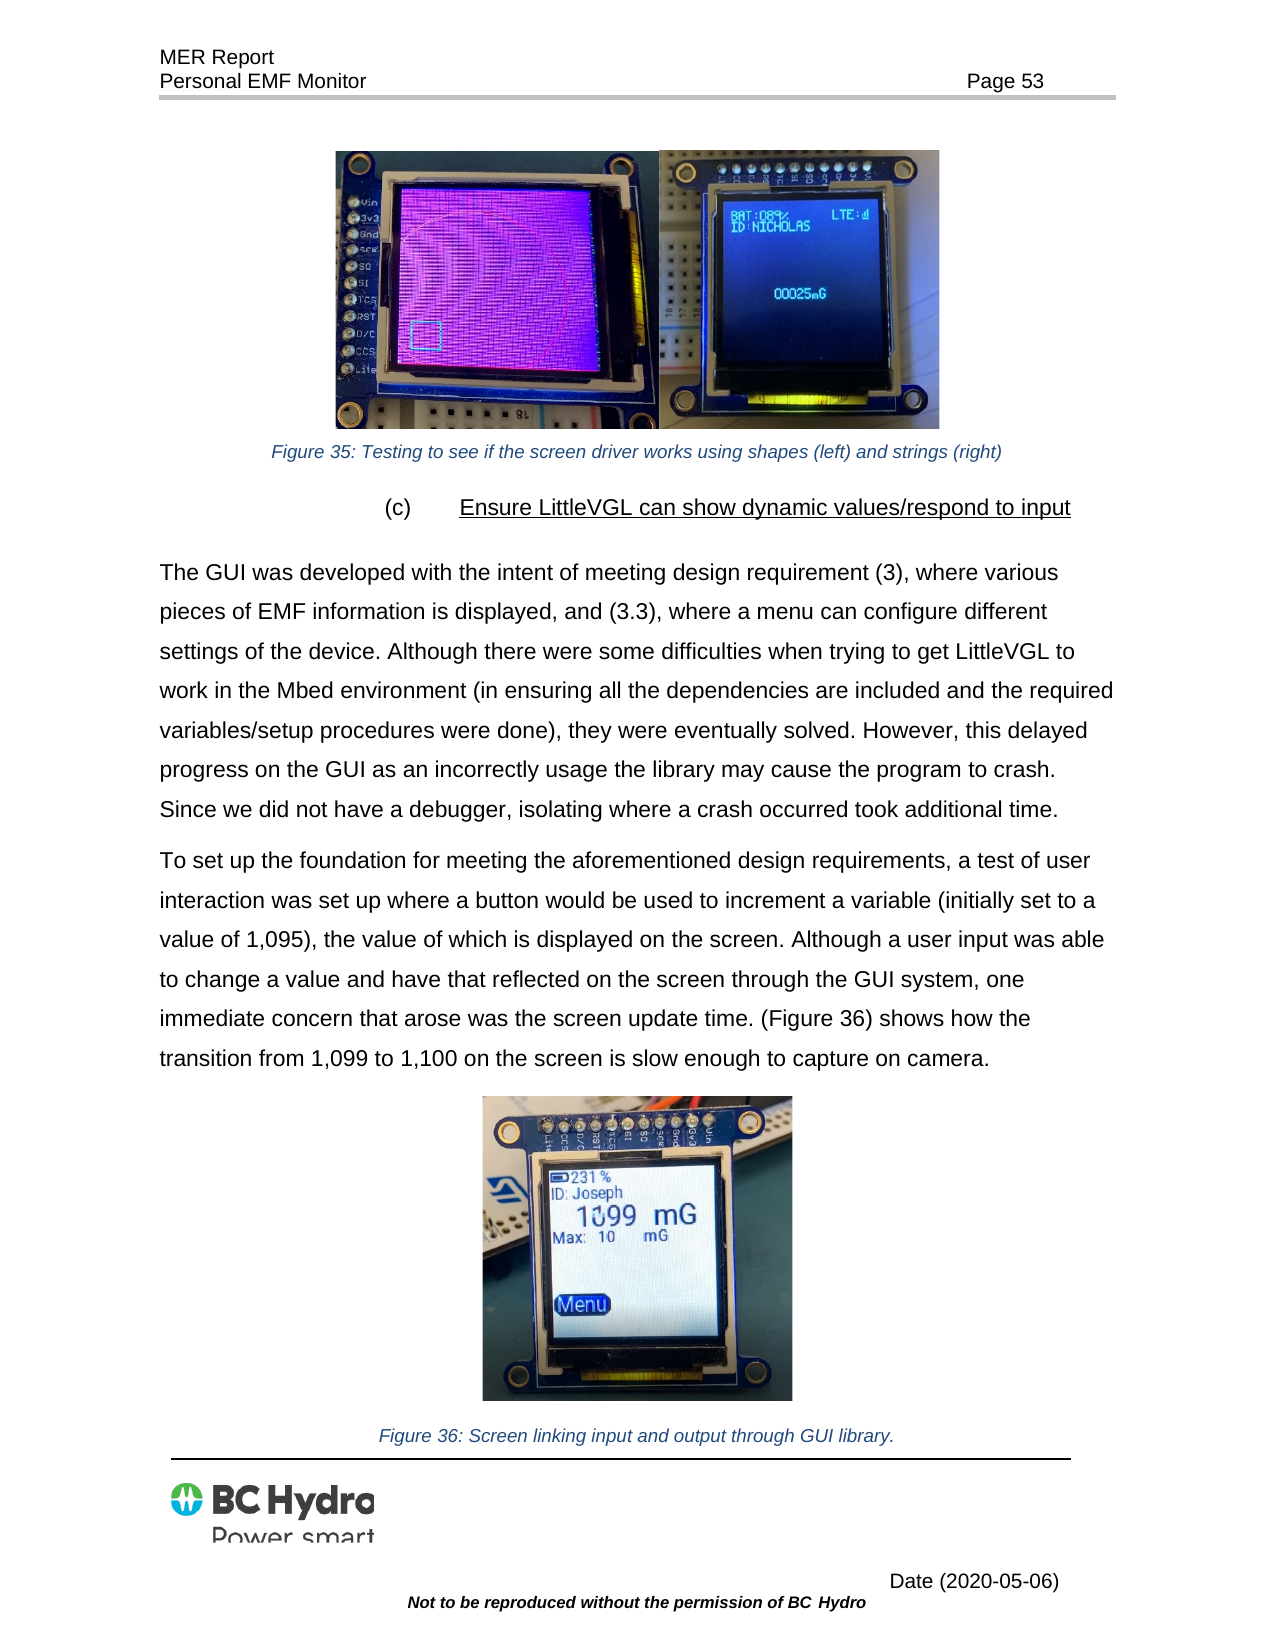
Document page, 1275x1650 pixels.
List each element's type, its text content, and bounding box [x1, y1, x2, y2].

text Figure 36: Screen linking input and output through GUI library. [159, 1425, 1116, 1447]
picture [482, 1096, 793, 1401]
subtitle Ensure LittleVGL can show dynamic values/respond to input [384, 494, 1116, 521]
text The GUI was developed with the intent of meeting design requirement (3), where various pieces of EMF information is displayed, and (3.3), where a menu can configure different settings of the device. Although there were some difficulties when trying to get LittleVGL to work in the Mbed environment (in ensuring all the dependencies are included and the required variables/setup procedures were done), they were eventually solved. However, this delayed progress on the GUI as an incorrectly usage the library may cause the program to crash. Since we did not have a debugger, isolating where a crash occurred took additional time. [159, 559, 1116, 822]
text To set up the foundation for meeting the aforementioned design requirements, a test of user interaction was set up where a button would be used to increment a variable (initially set to a value of 1,095), the value of which is displayed on the screen. Although a user input was able to change a value and have that reflected on the screen through the GUI system, one immediate concern that arose was the screen update time. (Figure 36) shows how the transition from 1,099 to 1,100 on the screen is slow enough to capture on camera. [159, 847, 1116, 1071]
text Figure 35: Testing to see if the screen driver works using shapes (left) and strings (right) [159, 441, 1116, 463]
picture [335, 150, 940, 429]
